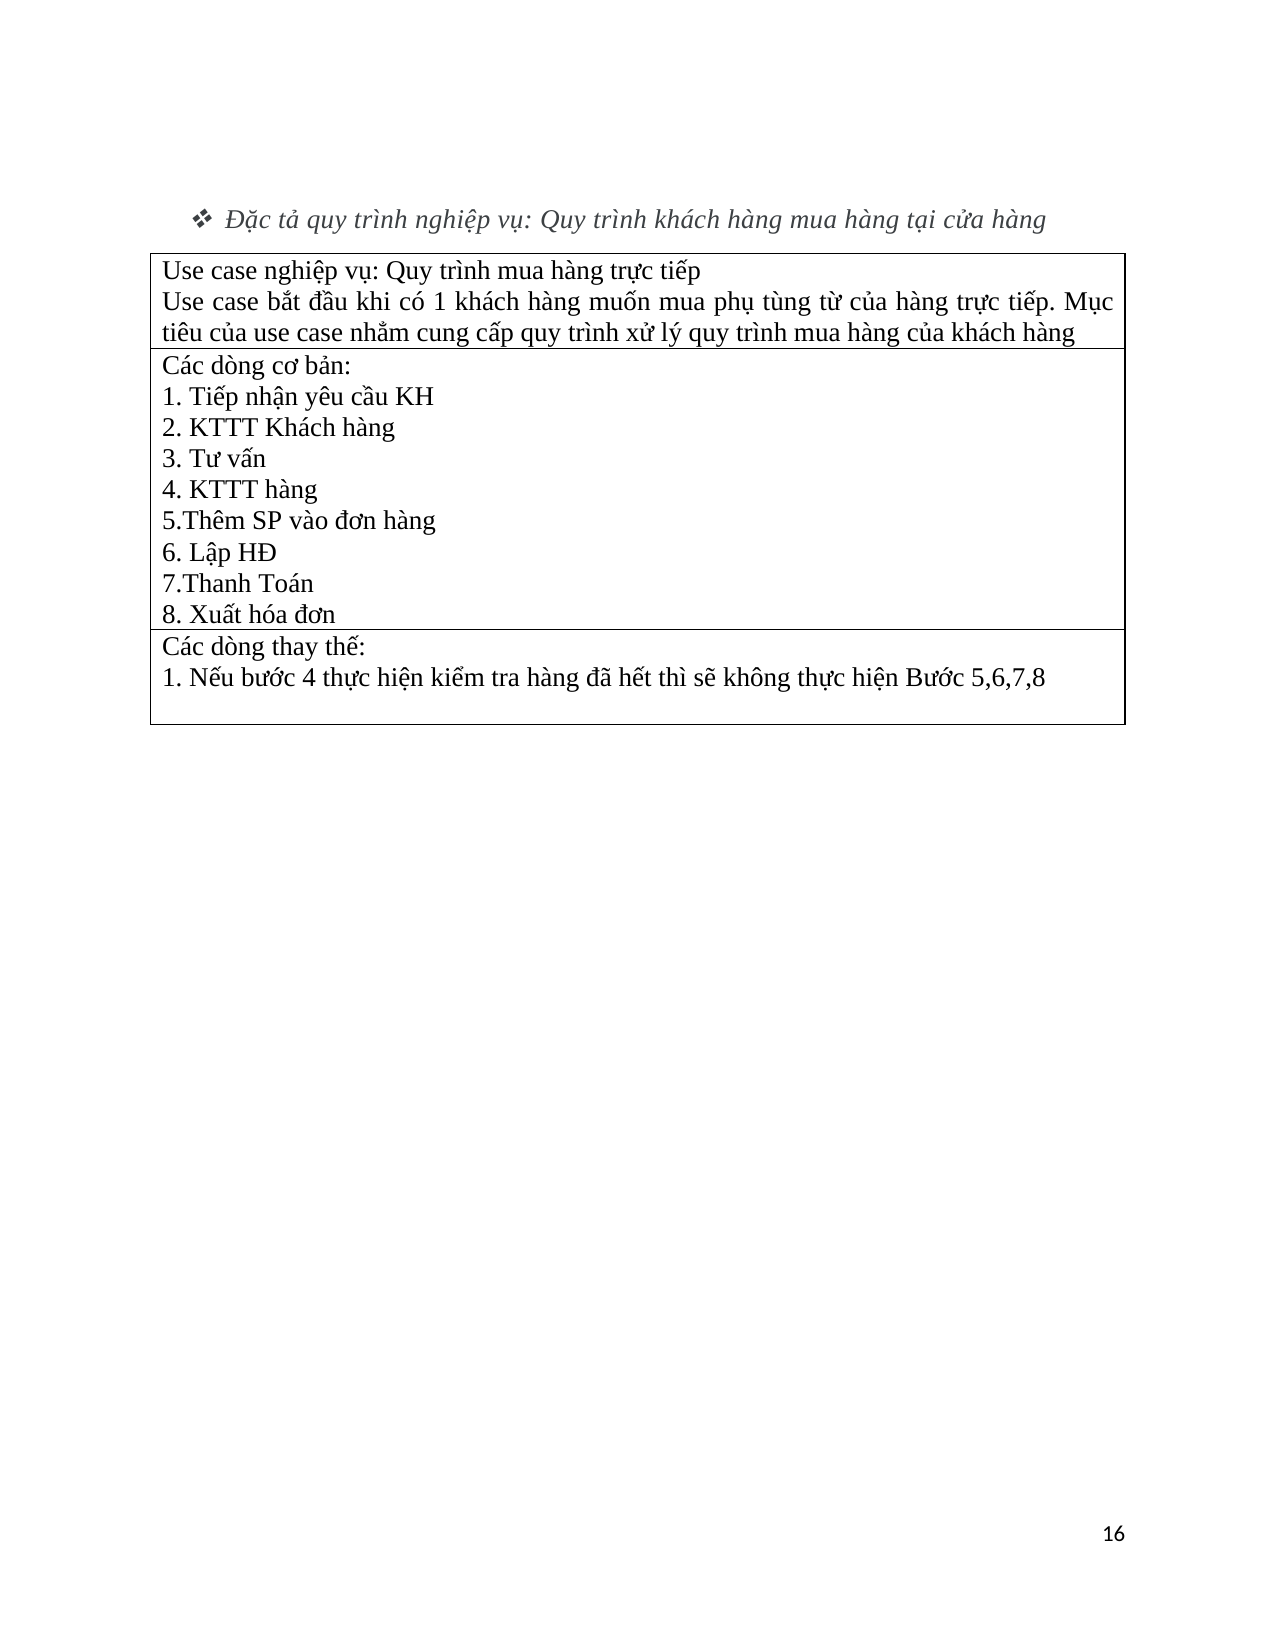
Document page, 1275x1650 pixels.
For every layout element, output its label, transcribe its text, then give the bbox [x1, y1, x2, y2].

list Đặc tả quy trình nghiệp vụ: Quy trình khách hàng mua hàng tại cửa hàng [187, 203, 1125, 234]
table_cell Các dòng thay thế: 1. Nếu bước 4 thực hiện kiểm tra hàng đã hết thì sẽ không thực hiện Bước 5,6,7,8 [151, 630, 1124, 723]
table_cell Các dòng cơ bản: 1. Tiếp nhận yêu cầu KH 2. KTTT Khách hàng 3. Tư vấn 4. KTTT hàng 5.Thêm SP vào đơn hàng 6. Lập HĐ 7.Thanh Toán 8. Xuất hóa đơn [151, 349, 1124, 629]
table_header Use case nghiệp vụ: Quy trình mua hàng trực tiếp Use case bắt đầu khi có 1 khách hàng muốn mua phụ tùng từ của hàng trực tiếp. Mục tiêu của use case nhẳm cung cấp quy trình xử lý quy trình mua hàng của khách hàng [151, 254, 1124, 348]
